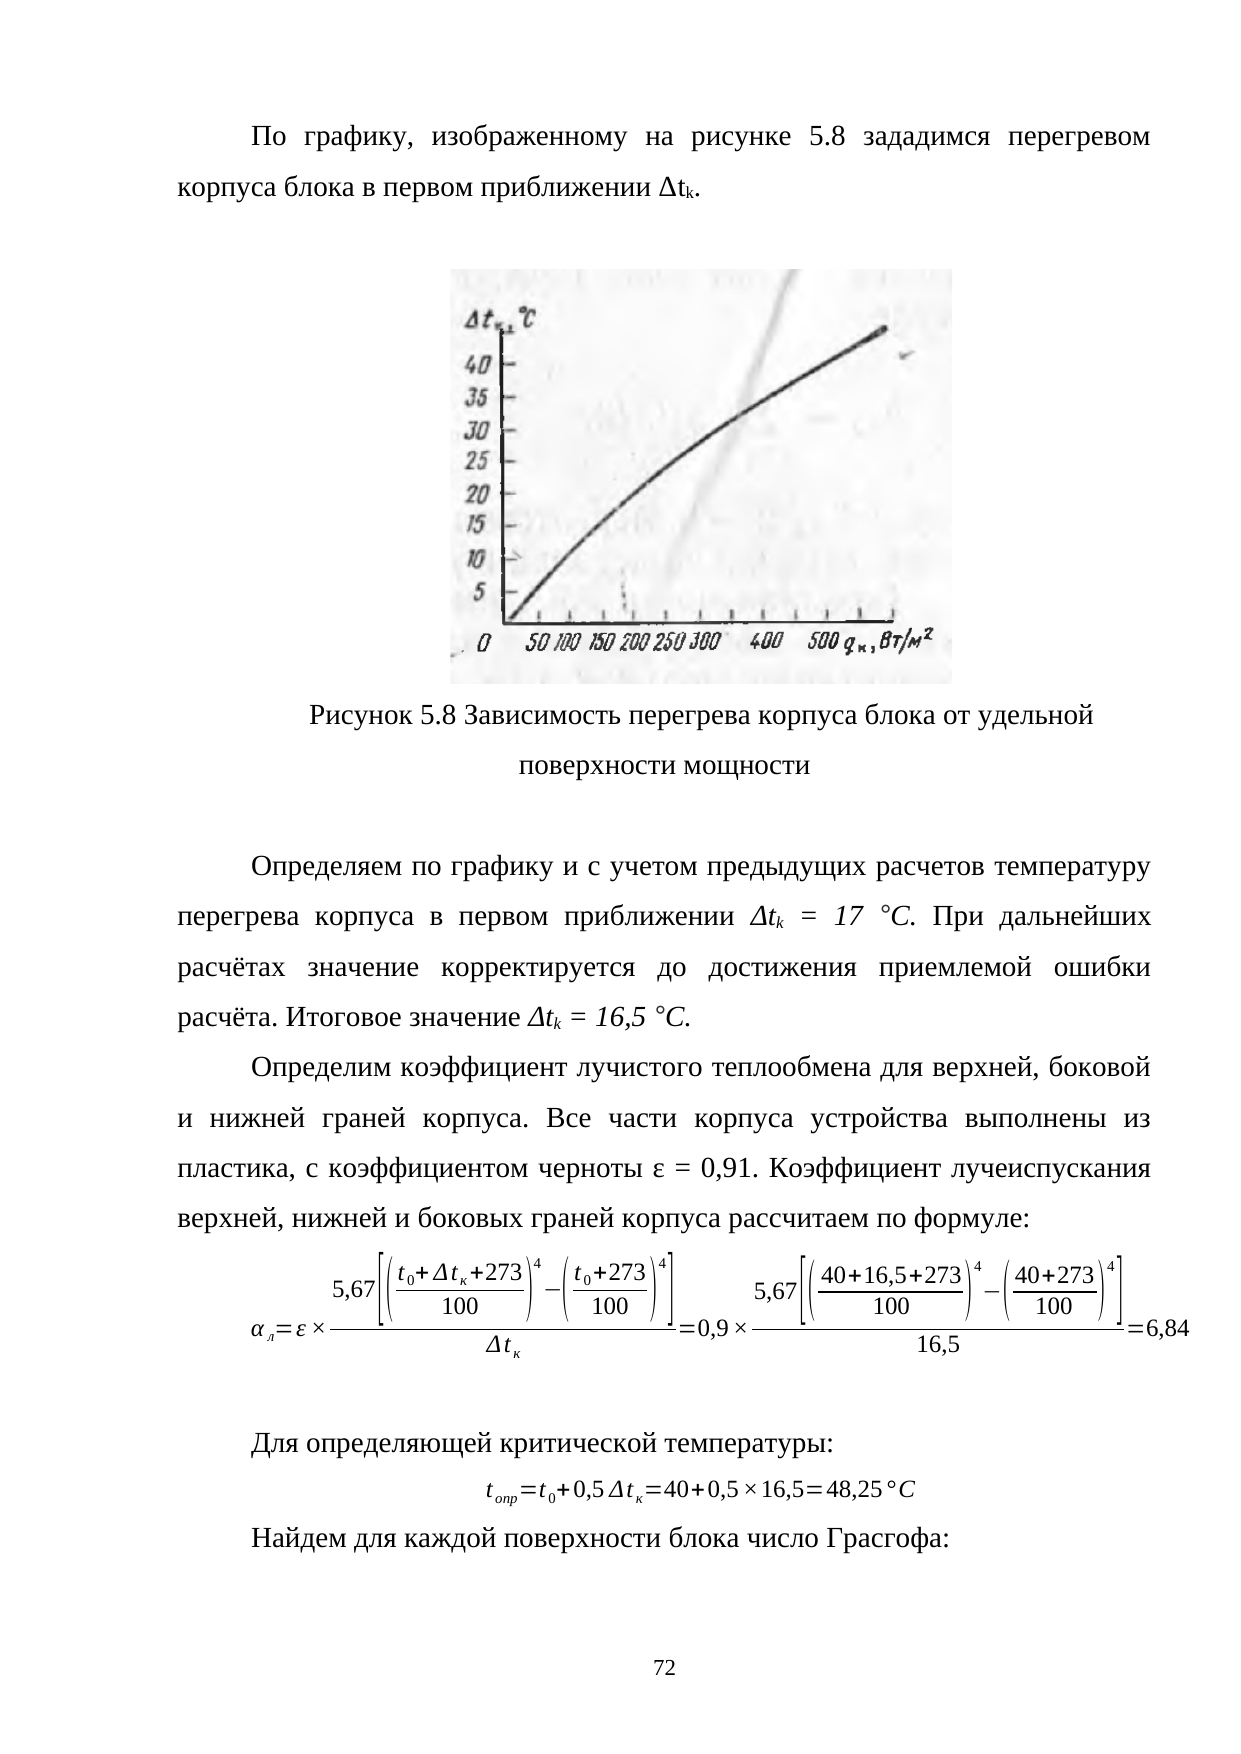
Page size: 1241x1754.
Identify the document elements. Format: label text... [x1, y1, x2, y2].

text Найдем для каждой поверхности блока число Грасгофа: [177, 1520, 1152, 1554]
text Определим коэффициент лучистого теплообмена для верхней, боковой и нижней граней корпуса. Все части корпуса устройства выполнены из пластика, с коэффициентом черноты ε = 0,91. Коэффициент лучеиспускания верхней, нижней и боковых граней корпуса рассчитаем по формуле: [177, 1049, 1152, 1234]
text Определяем по графику и с учетом предыдущих расчетов температуру перегрева корпуса в первом приближении Δtk = 17 °С. При дальнейших расчётах значение корректируется до достижения приемлемой ошибки расчёта. Итоговое значение Δtk = 16,5 °С. [177, 848, 1152, 1033]
picture [450, 269, 953, 684]
text По графику, изображенному на рисунке 5.8 зададимся перегревом корпуса блока в первом приближении Δtk. [177, 118, 1152, 202]
text Для определяющей критической температуры: [177, 1426, 1152, 1459]
text Рисунок 5.8 Зависимость перегрева корпуса блока от удельной поверхности мощности [177, 697, 1152, 781]
